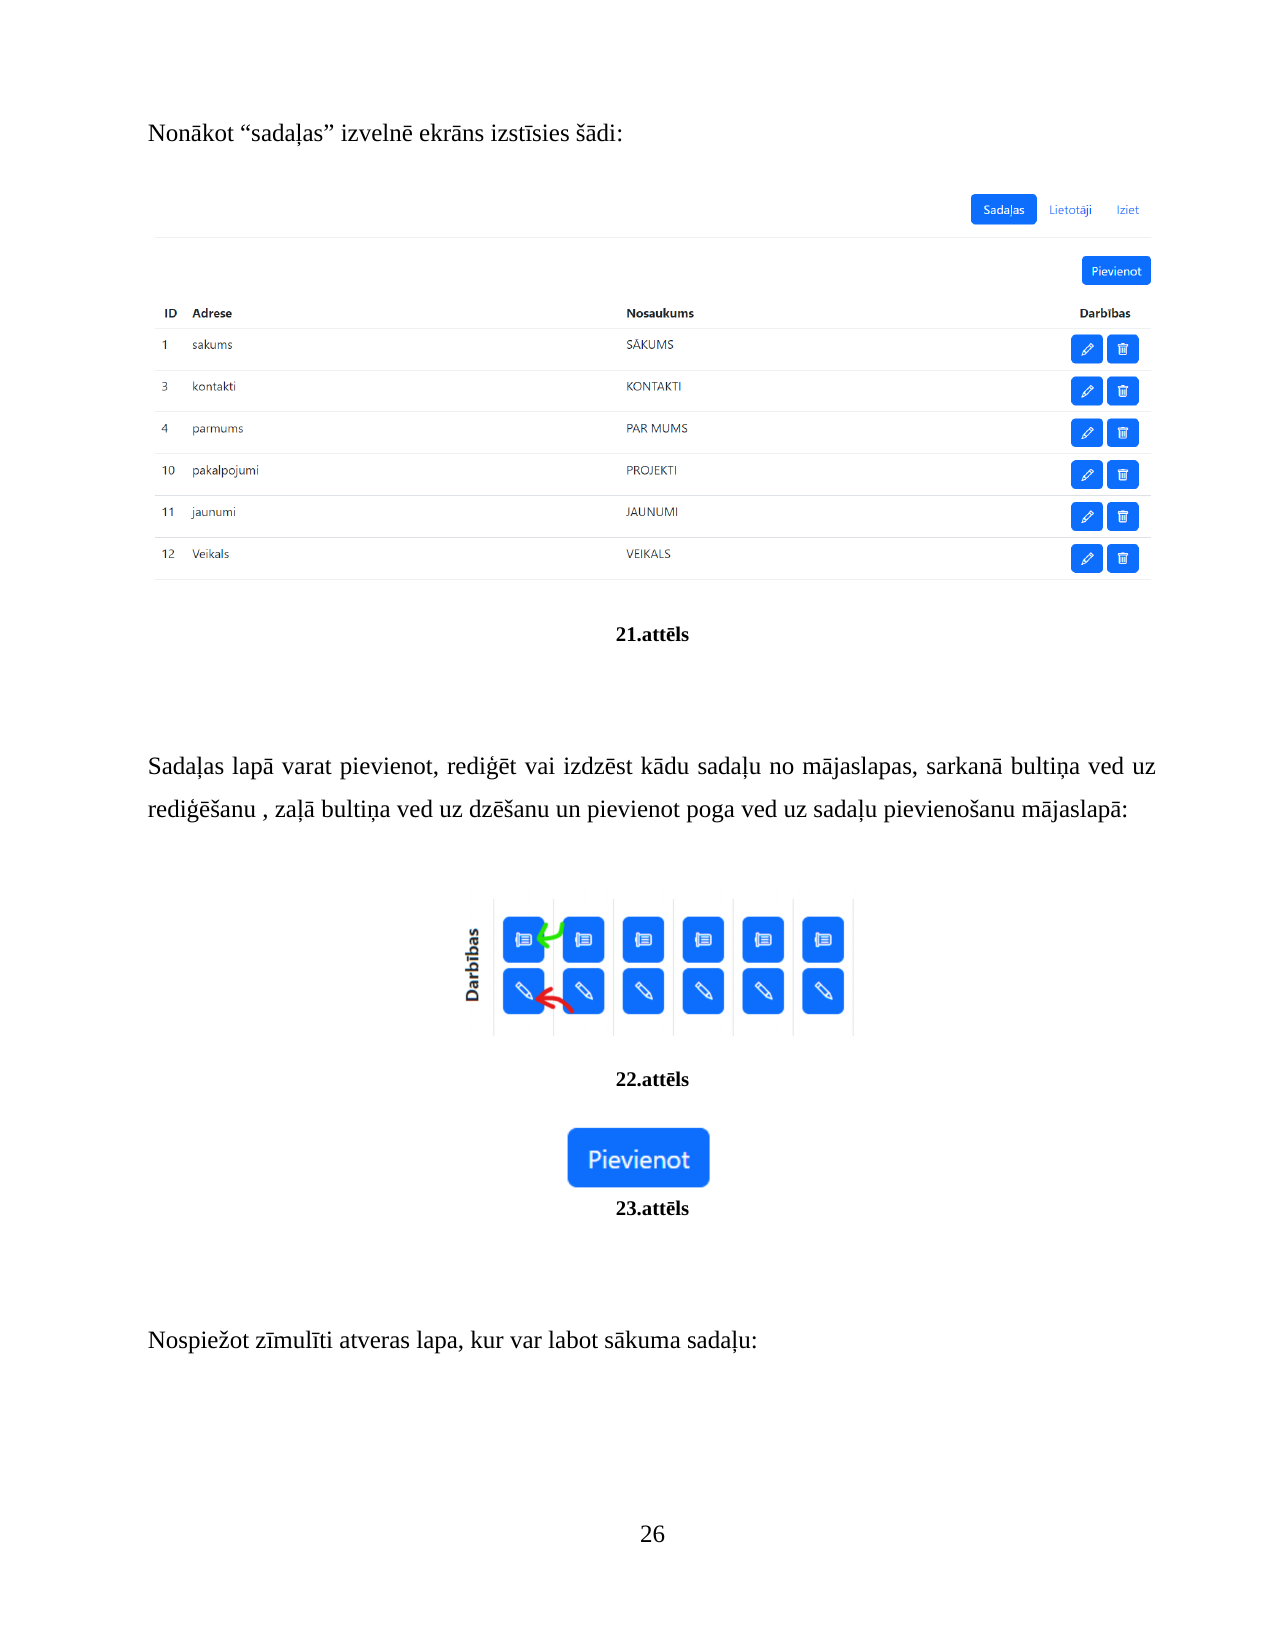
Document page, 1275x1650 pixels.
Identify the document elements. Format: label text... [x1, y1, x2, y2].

picture [147, 186, 1157, 583]
text Sadaļas lapā varat pievienot, rediģēt vai izdzēst kādu sadaļu no mājaslapas, sarkanā bultiņa ved uz rediģēšanu , zaļā bultiņa ved uz dzēšanu un pievienot poga ved uz sadaļu pievienošanu mājaslapā: [148, 751, 1157, 823]
picture [564, 1123, 711, 1190]
picture [450, 889, 855, 1035]
text 22.attēls [148, 1067, 1157, 1091]
text 21.attēls [148, 622, 1157, 646]
text Nonākot “sadaļas” izvelnē ekrāns izstīsies šādi: [148, 118, 1157, 147]
text 23.attēls [148, 1196, 1157, 1220]
text Nospiežot zīmulīti atveras lapa, kur var labot sākuma sadaļu: [148, 1325, 1157, 1354]
